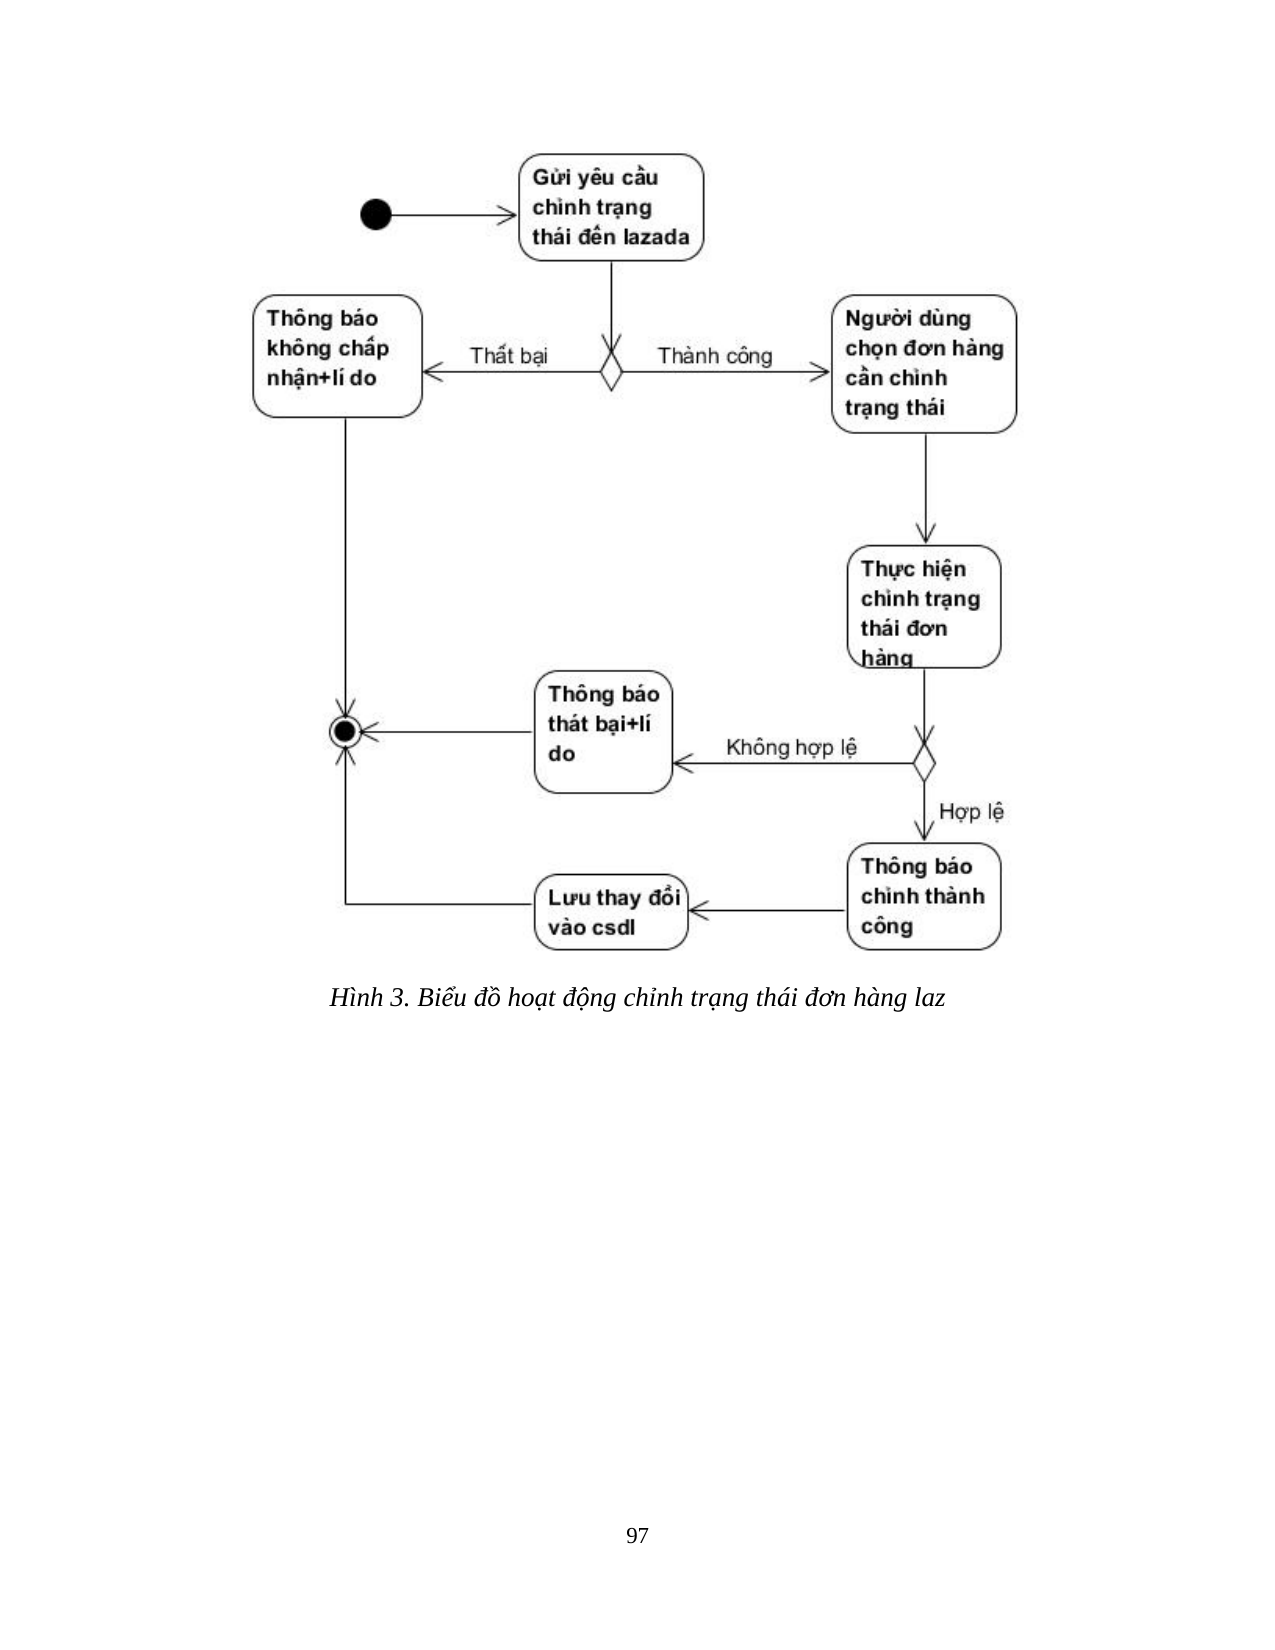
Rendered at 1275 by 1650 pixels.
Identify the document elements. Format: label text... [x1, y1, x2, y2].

picture [248, 150, 1027, 957]
text Hình 3. Biểu đồ hoạt động chỉnh trạng thái đơn hàng laz [150, 981, 1125, 1012]
